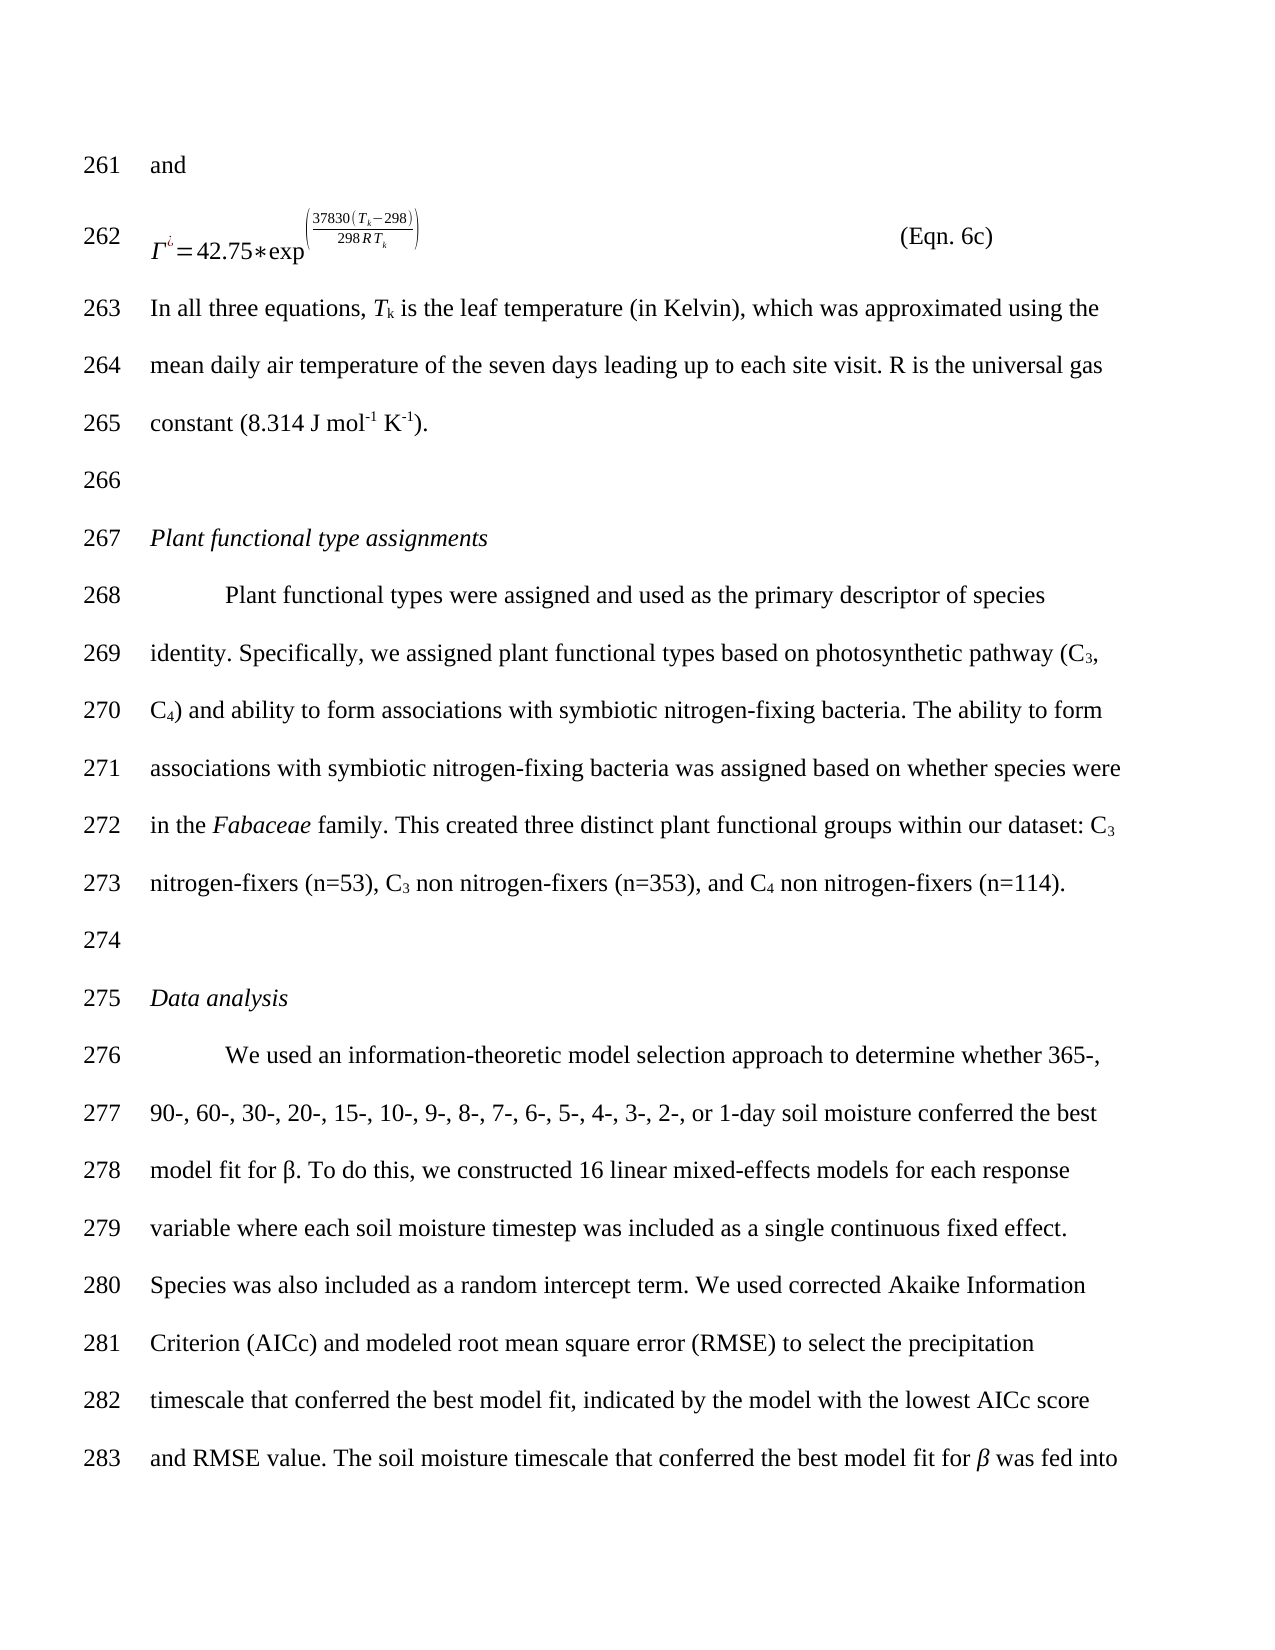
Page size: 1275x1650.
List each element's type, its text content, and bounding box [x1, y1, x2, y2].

text In all three equations, Tk is the leaf temperature (in Kelvin), which was approximated using the mean daily air temperature of the seven days leading up to each site visit. R is the universal gas constant (8.314 J mol-1 K-1). [150, 293, 1125, 437]
text Data analysis [150, 983, 1125, 1012]
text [150, 1041, 1125, 1472]
text Plant functional types were assigned and used as the primary descriptor of species identity. Specifically, we assigned plant functional types based on photosynthetic pathway (C3, C4) and ability to form associations with symbiotic nitrogen-fixing bacteria. The ability to form associations with symbiotic nitrogen-fixing bacteria was assigned based on whether species were in the Fabaceae family. This created three distinct plant functional groups within our dataset: C3 nitrogen-fixers (n=53), C3 non nitrogen-fixers (n=353), and C4 non nitrogen-fixers (n=114). [150, 581, 1125, 897]
text Plant functional type assignments [150, 523, 1125, 552]
text (Eqn. 6c) [150, 207, 1125, 264]
text and [150, 150, 1125, 179]
